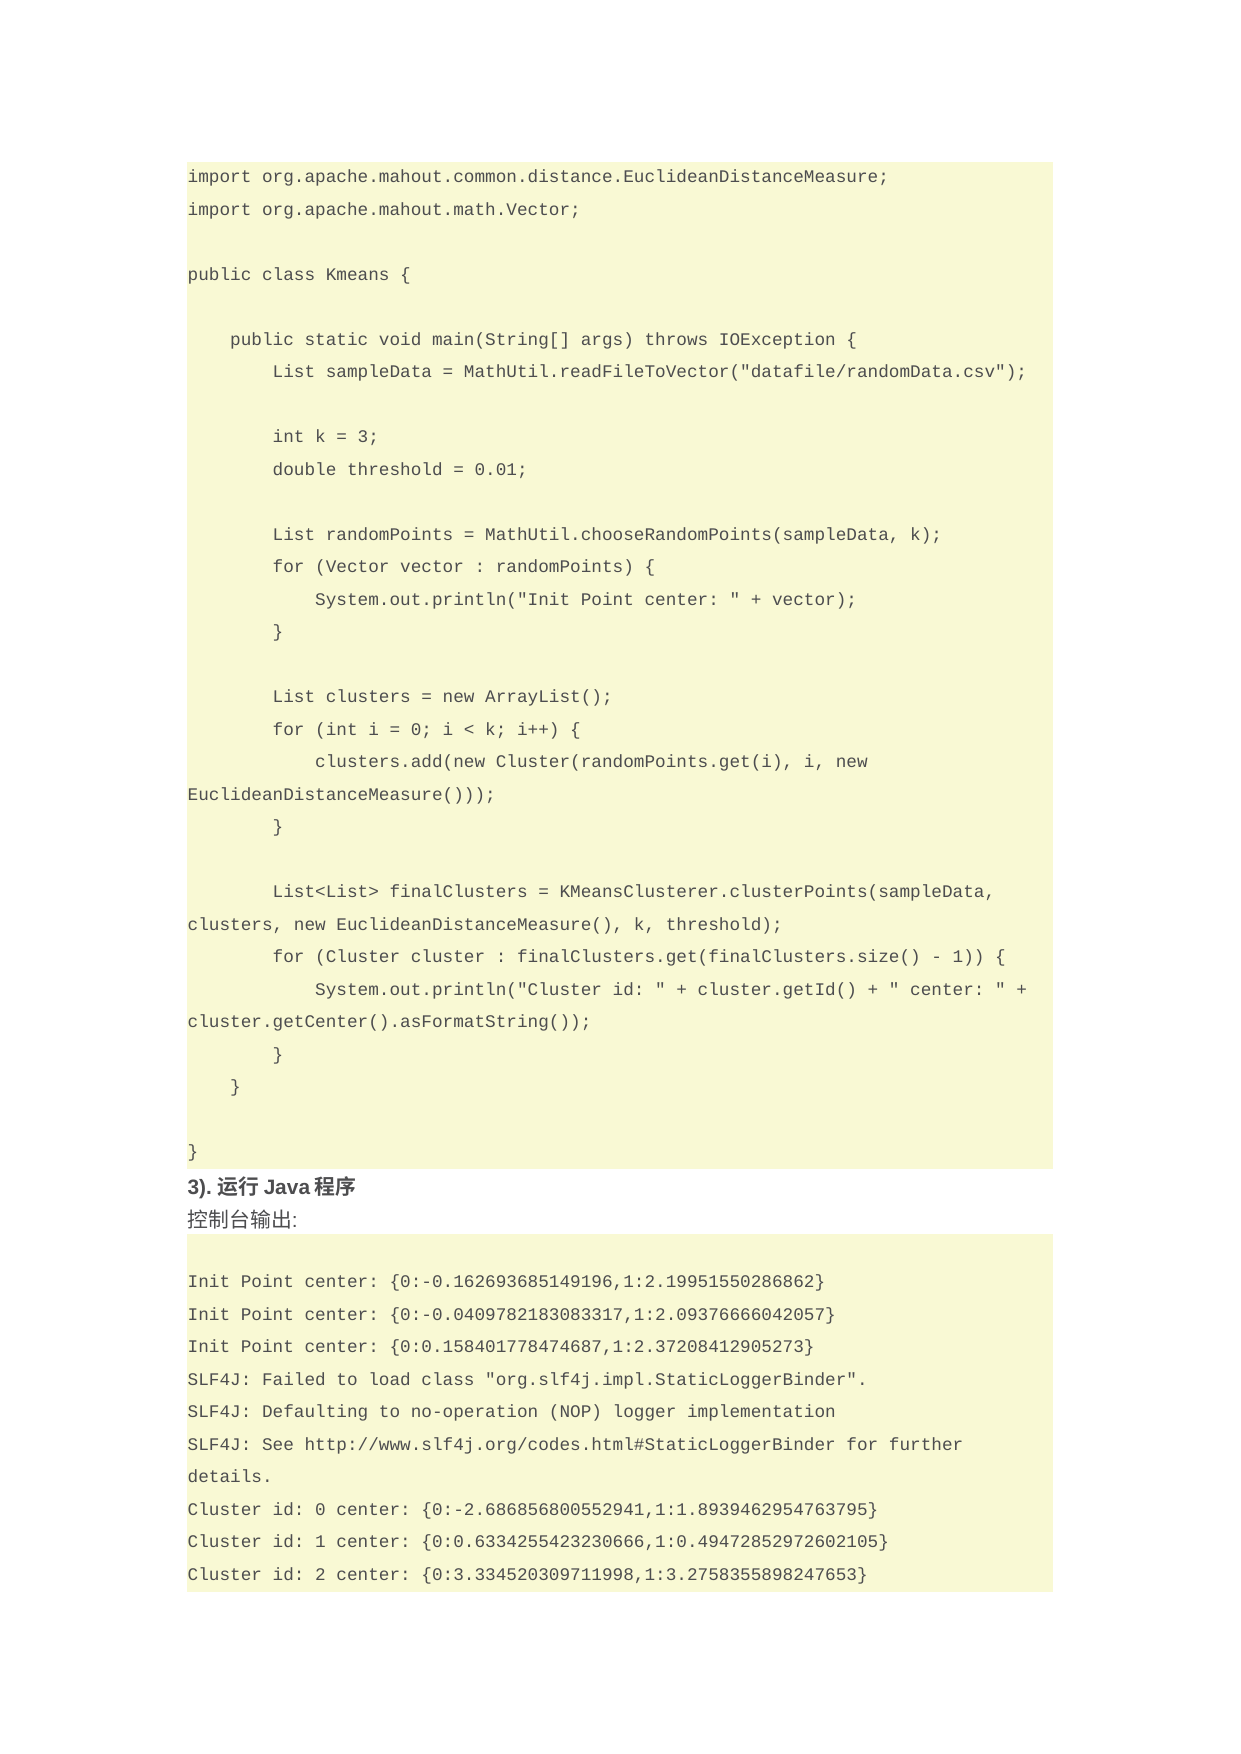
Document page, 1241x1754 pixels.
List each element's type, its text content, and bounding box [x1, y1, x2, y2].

text clusters.add(new Cluster(randomPoints.get(i), i, new EuclideanDistanceMeasure())); [187, 747, 1053, 812]
text int k = 3; [187, 422, 1053, 454]
text import org.apache.mahout.math.Vector; [187, 194, 1053, 227]
text List sampleData = MathUtil.readFileToVector("datafile/randomData.csv"); [187, 357, 1053, 389]
text List clusters = new ArrayList(); [187, 682, 1053, 714]
text 3). 运行Java程序 控制台输出: [187, 1169, 1053, 1234]
text SLF4J: Failed to load class "org.slf4j.impl.StaticLoggerBinder". [187, 1364, 1053, 1397]
text public class Kmeans { [187, 259, 1053, 292]
text Init Point center: {0:-0.162693685149196,1:2.19951550286862} [187, 1267, 1053, 1299]
text } [187, 1039, 1053, 1072]
text List<List> finalClusters = KMeansClusterer.clusterPoints(sampleData, clusters, new EuclideanDistanceMeasure(), k, threshold); [187, 877, 1053, 942]
text Cluster id: 0 center: {0:-2.686856800552941,1:1.8939462954763795} [187, 1494, 1053, 1527]
text } [187, 1072, 1053, 1104]
text Cluster id: 2 center: {0:3.334520309711998,1:3.2758355898247653} [187, 1559, 1053, 1592]
text Cluster id: 1 center: {0:0.6334255423230666,1:0.49472852972602105} [187, 1527, 1053, 1559]
text for (Cluster cluster : finalClusters.get(finalClusters.size() - 1)) { [187, 942, 1053, 974]
text for (int i = 0; i < k; i++) { [187, 714, 1053, 747]
text } [187, 1137, 1053, 1169]
text for (Vector vector : randomPoints) { [187, 552, 1053, 584]
text double threshold = 0.01; [187, 454, 1053, 487]
text List randomPoints = MathUtil.chooseRandomPoints(sampleData, k); [187, 519, 1053, 552]
text SLF4J: See http://www.slf4j.org/codes.html#StaticLoggerBinder for further details. [187, 1429, 1053, 1494]
text Init Point center: {0:0.158401778474687,1:2.37208412905273} [187, 1332, 1053, 1364]
text Init Point center: {0:-0.0409782183083317,1:2.09376666042057} [187, 1299, 1053, 1332]
text import org.apache.mahout.common.distance.EuclideanDistanceMeasure; [187, 162, 1053, 194]
text System.out.println("Cluster id: " + cluster.getId() + " center: " + cluster.getCenter().asFormatString()); [187, 974, 1053, 1039]
text } [187, 812, 1053, 844]
text System.out.println("Init Point center: " + vector); [187, 584, 1053, 617]
text public static void main(String[] args) throws IOException { [187, 324, 1053, 357]
text SLF4J: Defaulting to no-operation (NOP) logger implementation [187, 1397, 1053, 1429]
text } [187, 617, 1053, 649]
